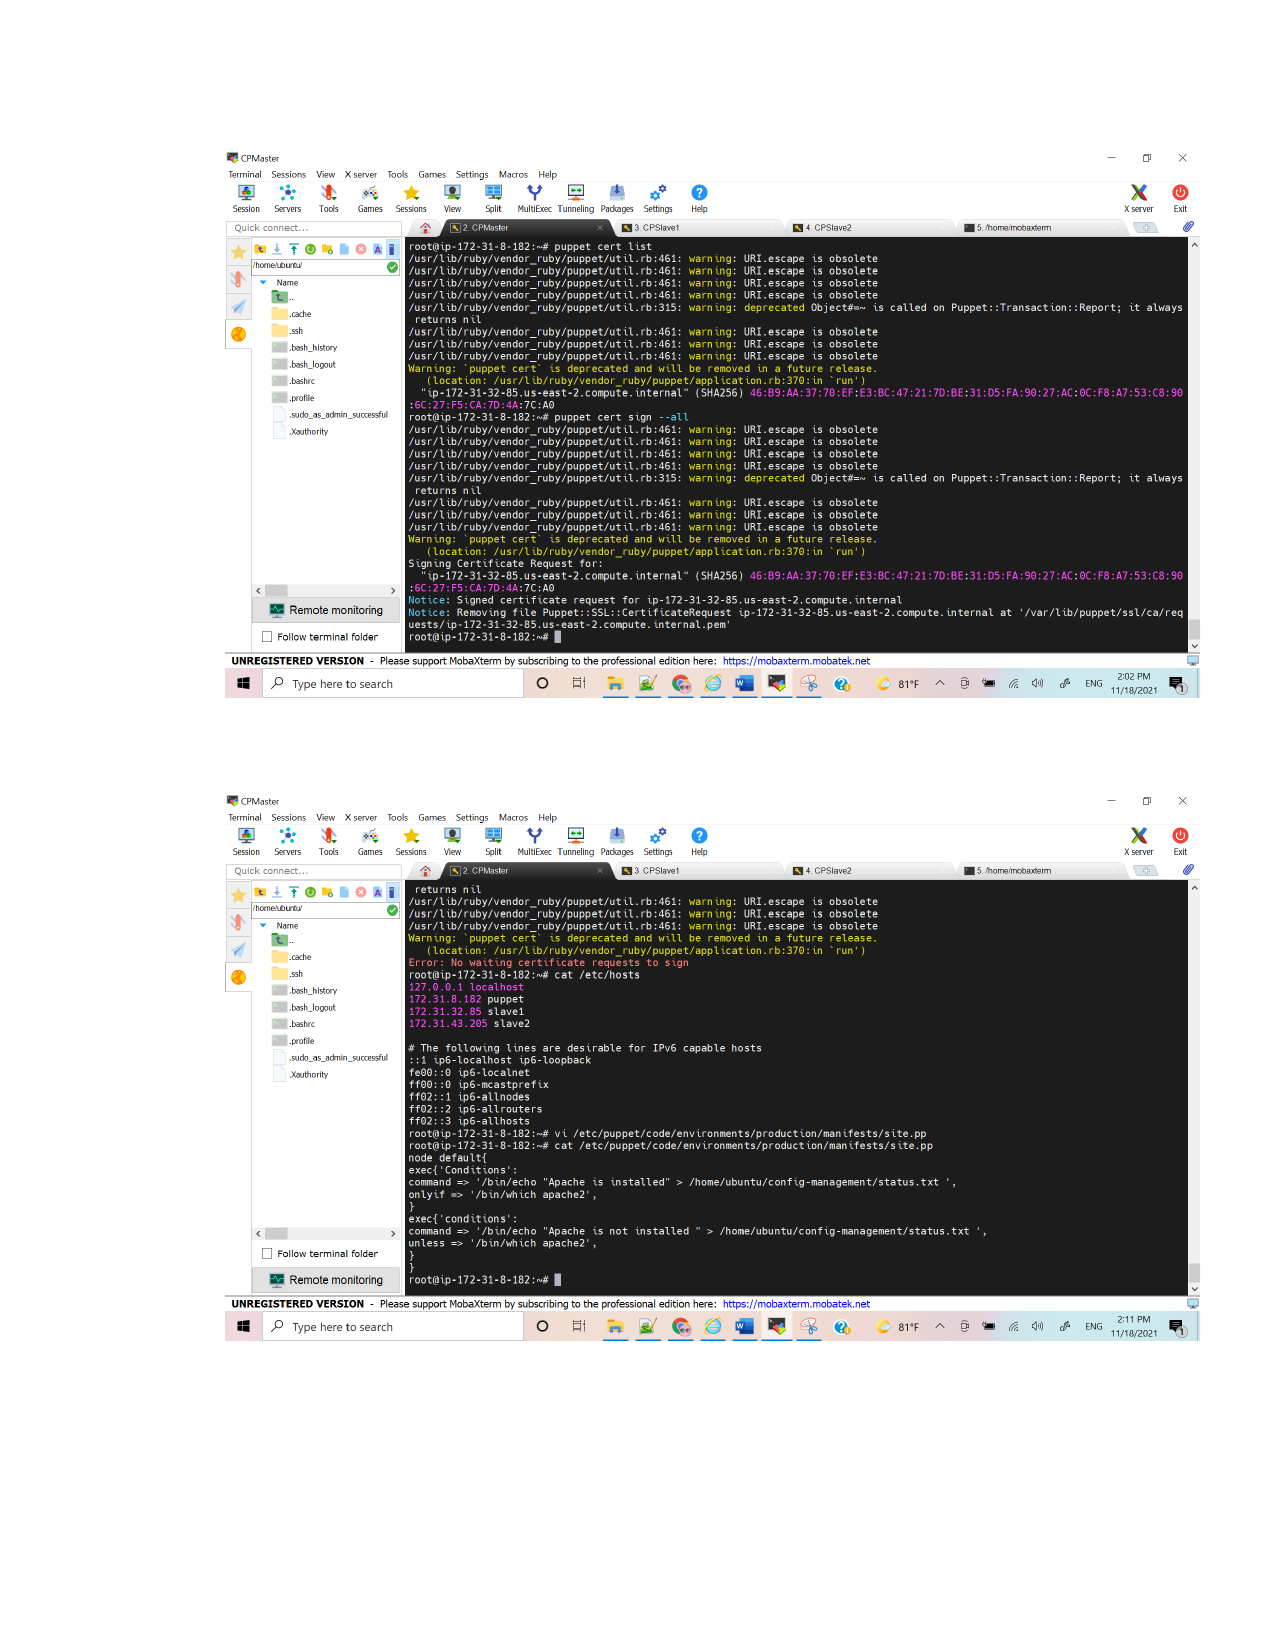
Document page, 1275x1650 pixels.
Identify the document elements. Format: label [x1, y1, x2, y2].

picture [225, 792, 1200, 1341]
picture [225, 150, 1200, 698]
